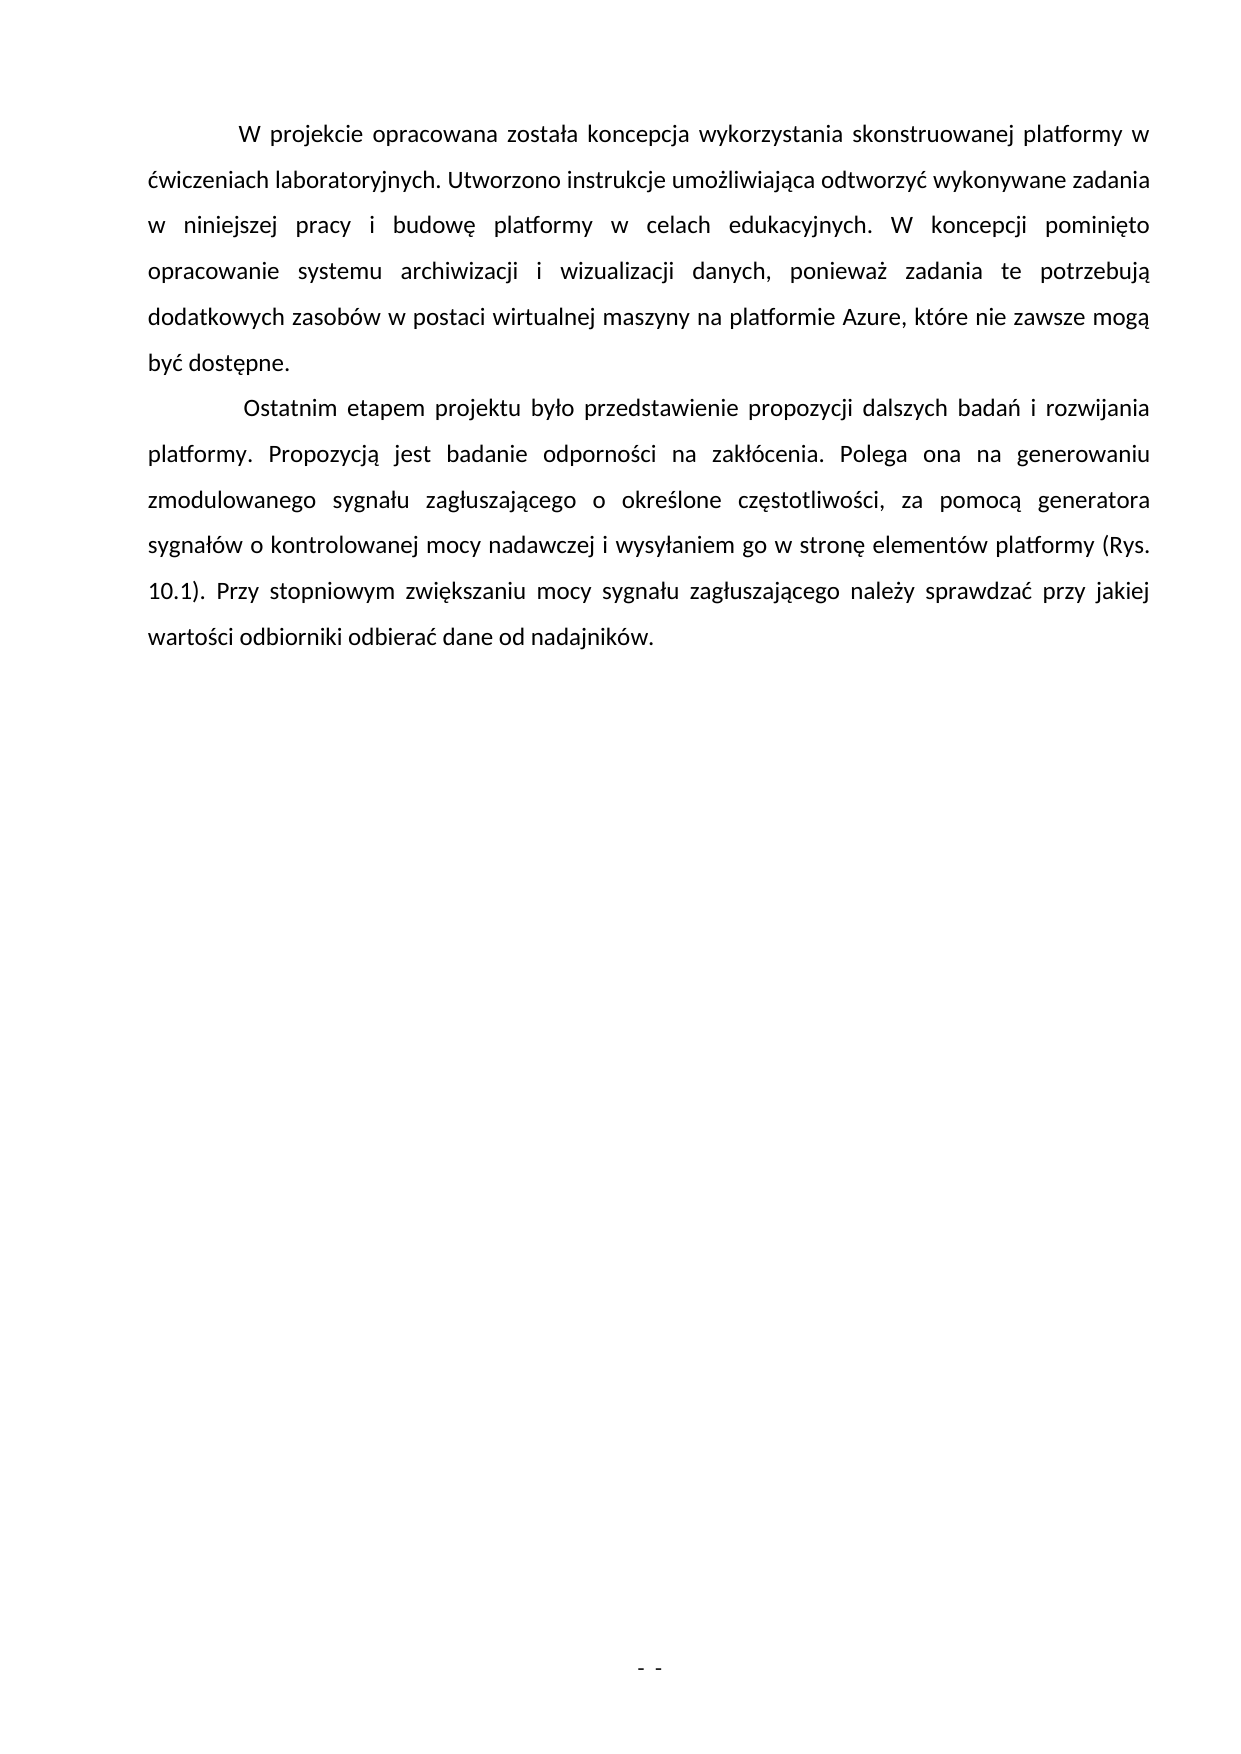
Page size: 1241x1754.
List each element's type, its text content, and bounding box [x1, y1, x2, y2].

text W projekcie opracowana została koncepcja wykorzystania skonstruowanej platformy w ćwiczeniach laboratoryjnych. Utworzono instrukcje umożliwiająca odtworzyć wykonywane zadania w niniejszej pracy i budowę platformy w celach edukacyjnych. W koncepcji pominięto opracowanie systemu archiwizacji i wizualizacji danych, ponieważ zadania te potrzebują dodatkowych zasobów w postaci wirtualnej maszyny na platformie Azure, które nie zawsze mogą być dostępne. [148, 118, 1152, 377]
text Ostatnim etapem projektu było przedstawienie propozycji dalszych badań i rozwijania platformy. Propozycją jest badanie odporności na zakłócenia. Polega ona na generowaniu zmodulowanego sygnału zagłuszającego o określone częstotliwości, za pomocą generatora sygnałów o kontrolowanej mocy nadawczej i wysyłaniem go w stronę elementów platformy (Rys. 10.1). Przy stopniowym zwiększaniu mocy sygnału zagłuszającego należy sprawdzać przy jakiej wartości odbiorniki odbierać dane od nadajników. [148, 392, 1152, 652]
